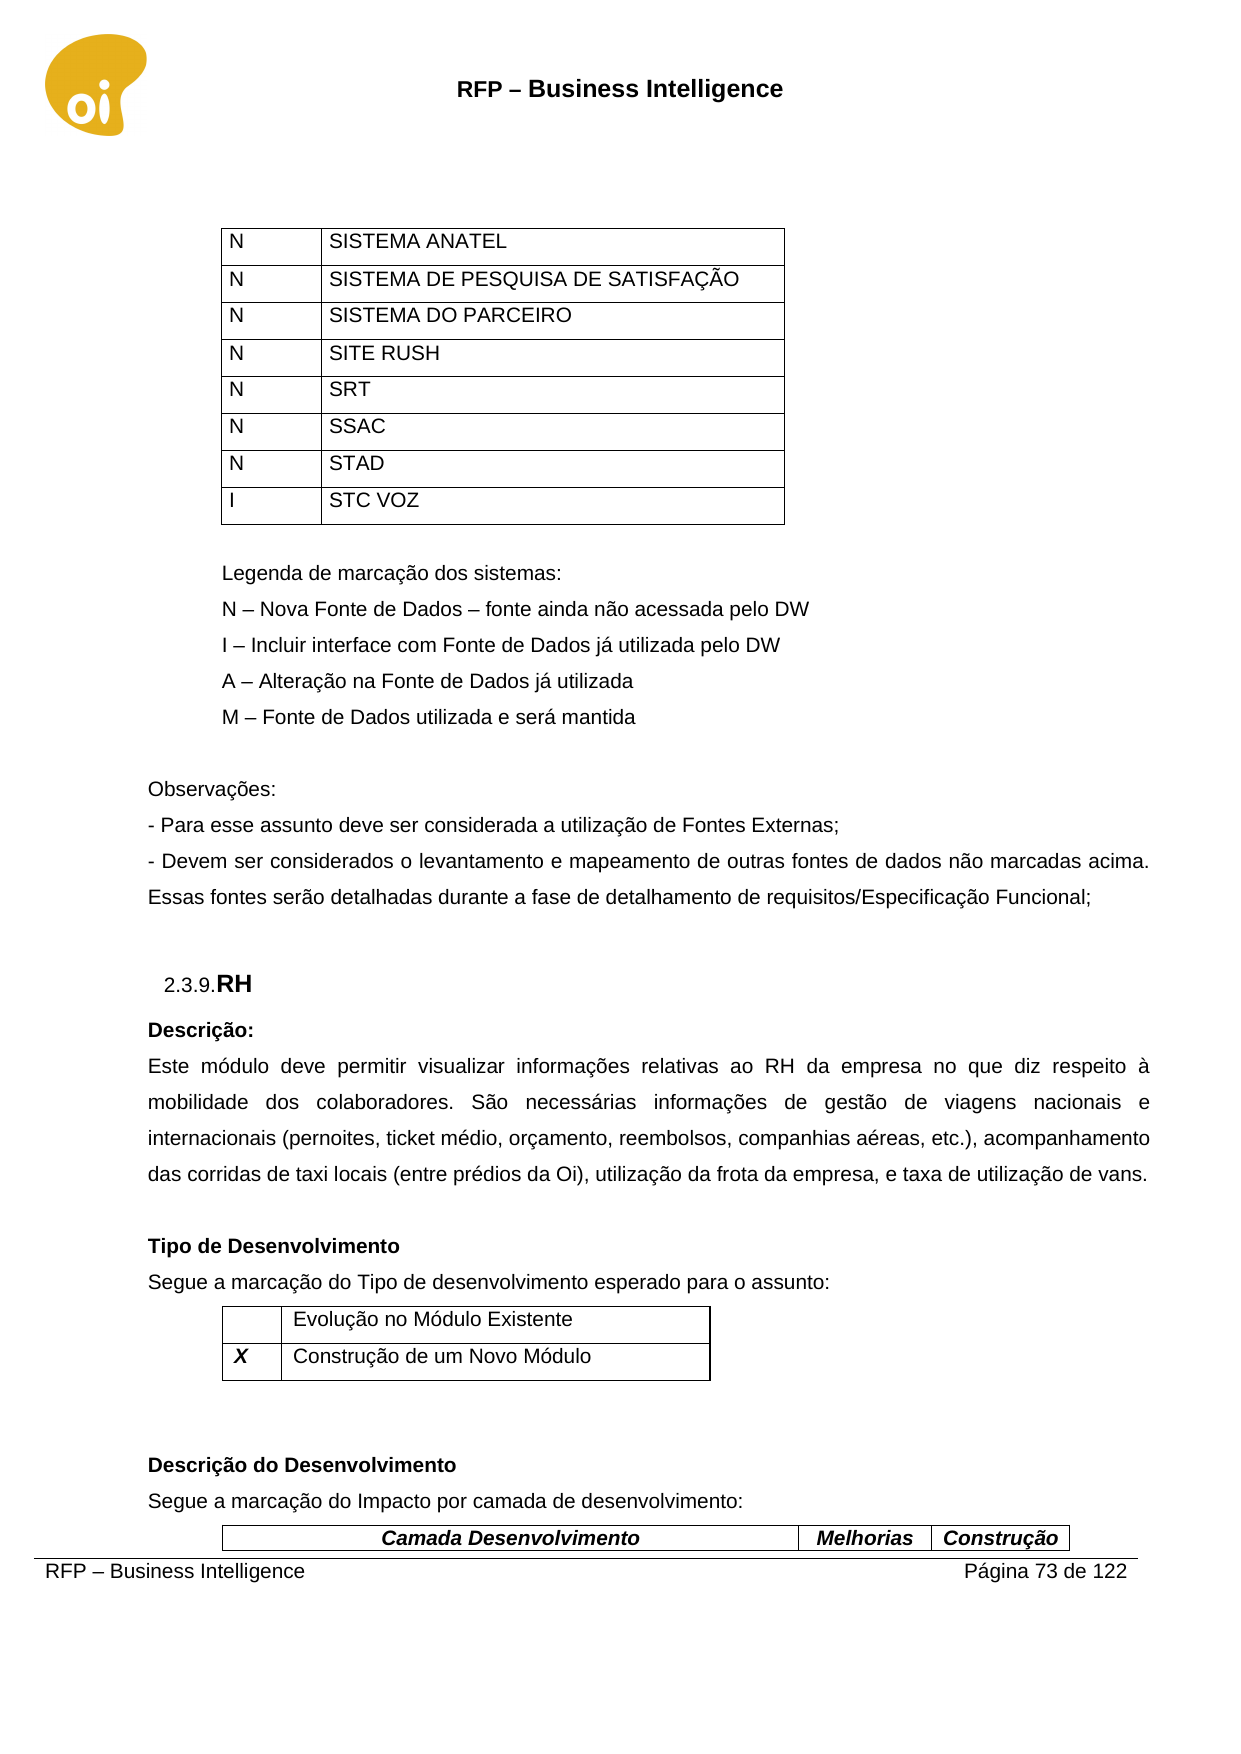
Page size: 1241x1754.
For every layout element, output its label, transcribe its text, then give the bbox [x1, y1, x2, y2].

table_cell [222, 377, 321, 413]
text Este módulo deve permitir visualizar informações relativas ao RH da empresa no que diz respeito à mobilidade dos colaboradores. São necessárias informações de gestão de viagens nacionais e internacionais (pernoites, ticket médio, orçamento, reembolsos, companhias aéreas, etc.), acompanhamento das corridas de taxi locais (entre prédios da Oi), utilização da frota da empresa, e taxa de utilização de vans. [148, 1054, 1152, 1186]
text N – Nova Fonte de Dados – fonte ainda não acessada pelo DW [222, 597, 1152, 621]
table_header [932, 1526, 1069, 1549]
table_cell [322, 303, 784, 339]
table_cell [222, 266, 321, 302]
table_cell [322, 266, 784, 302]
text A – Alteração na Fonte de Dados já utilizada [222, 669, 1152, 693]
picture [45, 34, 147, 136]
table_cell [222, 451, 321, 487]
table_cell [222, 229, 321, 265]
text I – Incluir interface com Fonte de Dados já utilizada pelo DW [222, 633, 1152, 657]
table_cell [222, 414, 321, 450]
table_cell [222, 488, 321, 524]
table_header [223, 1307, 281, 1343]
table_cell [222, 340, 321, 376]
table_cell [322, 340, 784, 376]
subtitle RH [164, 969, 1152, 998]
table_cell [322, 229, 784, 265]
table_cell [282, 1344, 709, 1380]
text - Devem ser considerados o levantamento e mapeamento de outras fontes de dados não marcadas acima. Essas fontes serão detalhadas durante a fase de detalhamento de requisitos/Especificação Funcional; [148, 849, 1152, 908]
text - Para esse assunto deve ser considerada a utilização de Fontes Externas; [148, 813, 1152, 837]
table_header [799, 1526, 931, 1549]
text Segue a marcação do Impacto por camada de desenvolvimento: [148, 1489, 1152, 1513]
text Tipo de Desenvolvimento [148, 1234, 1152, 1258]
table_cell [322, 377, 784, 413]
text M – Fonte de Dados utilizada e será mantida [222, 705, 1152, 729]
text Legenda de marcação dos sistemas: [222, 561, 1152, 585]
text Descrição: [148, 1018, 1152, 1042]
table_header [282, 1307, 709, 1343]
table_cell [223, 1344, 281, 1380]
text Descrição do Desenvolvimento [148, 1453, 1152, 1477]
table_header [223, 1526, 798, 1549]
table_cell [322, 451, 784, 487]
text Observações: [148, 777, 1152, 801]
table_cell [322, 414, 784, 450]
text Segue a marcação do Tipo de desenvolvimento esperado para o assunto: [148, 1270, 1152, 1294]
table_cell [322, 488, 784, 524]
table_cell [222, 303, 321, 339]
